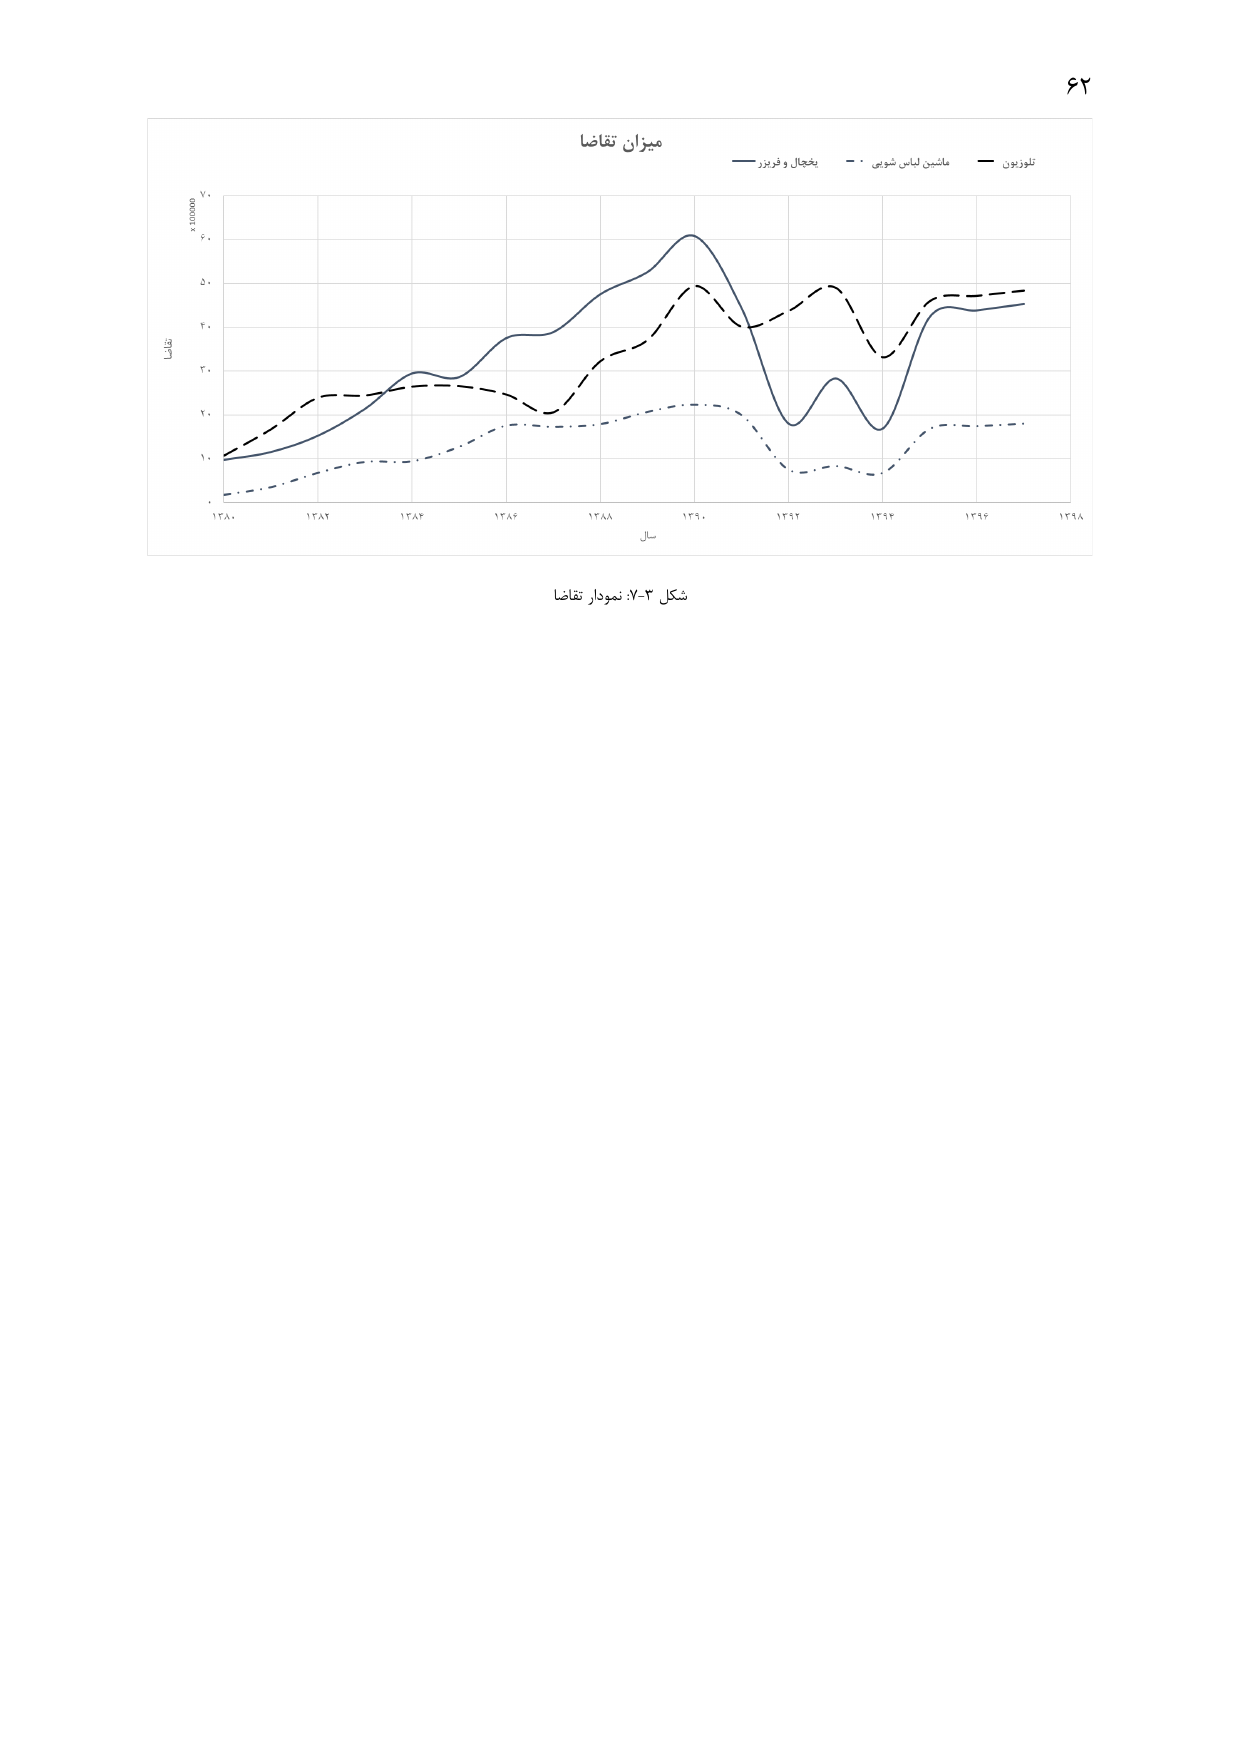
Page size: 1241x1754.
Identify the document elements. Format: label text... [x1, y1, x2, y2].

picture [147, 118, 1093, 556]
